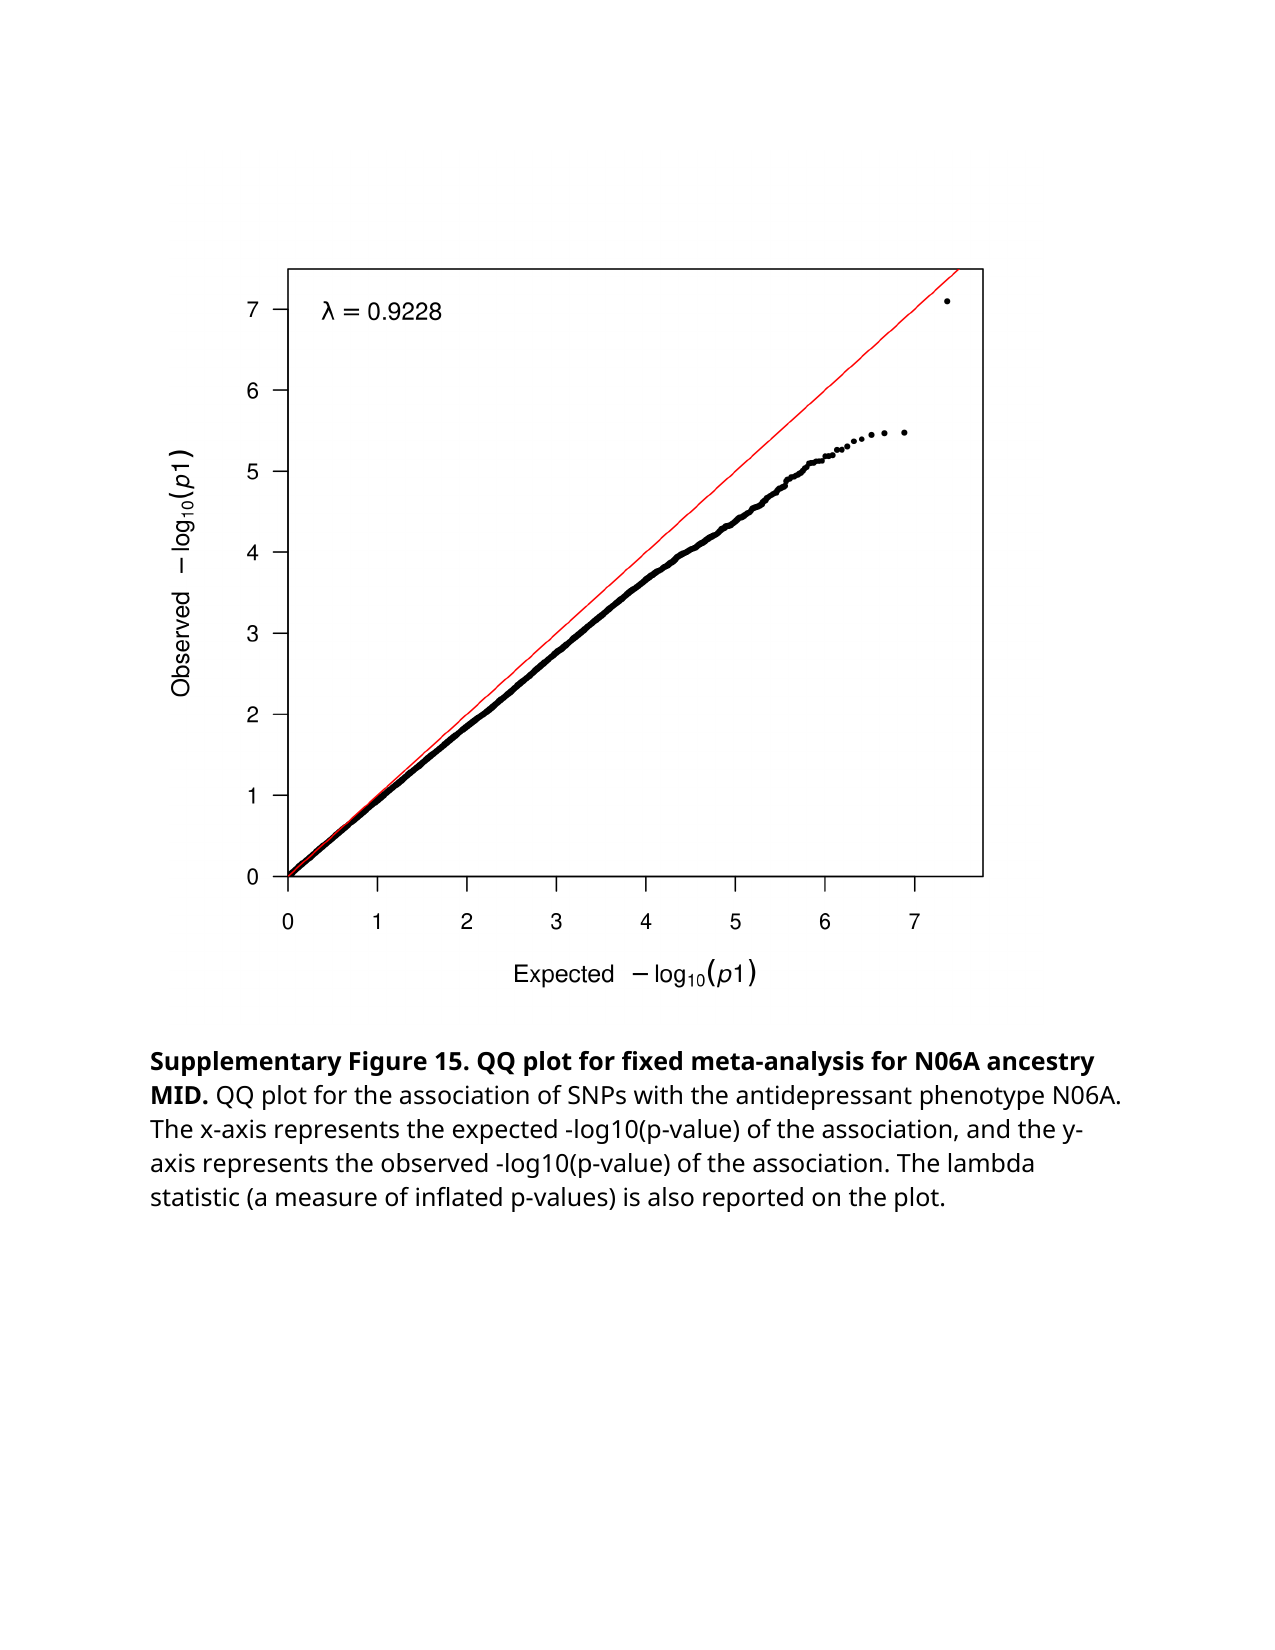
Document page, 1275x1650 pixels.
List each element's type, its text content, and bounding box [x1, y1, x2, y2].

picture [168, 150, 1044, 1025]
text Supplementary Figure 15. QQ plot for fixed meta-analysis for N06A ancestry MID. QQ plot for the association of SNPs with the antidepressant phenotype N06A. The x-axis represents the expected -log10(p-value) of the association, and the y-axis represents the observed -log10(p-value) of the association. The lambda statistic (a measure of inflated p-values) is also reported on the plot. [150, 1044, 1125, 1214]
